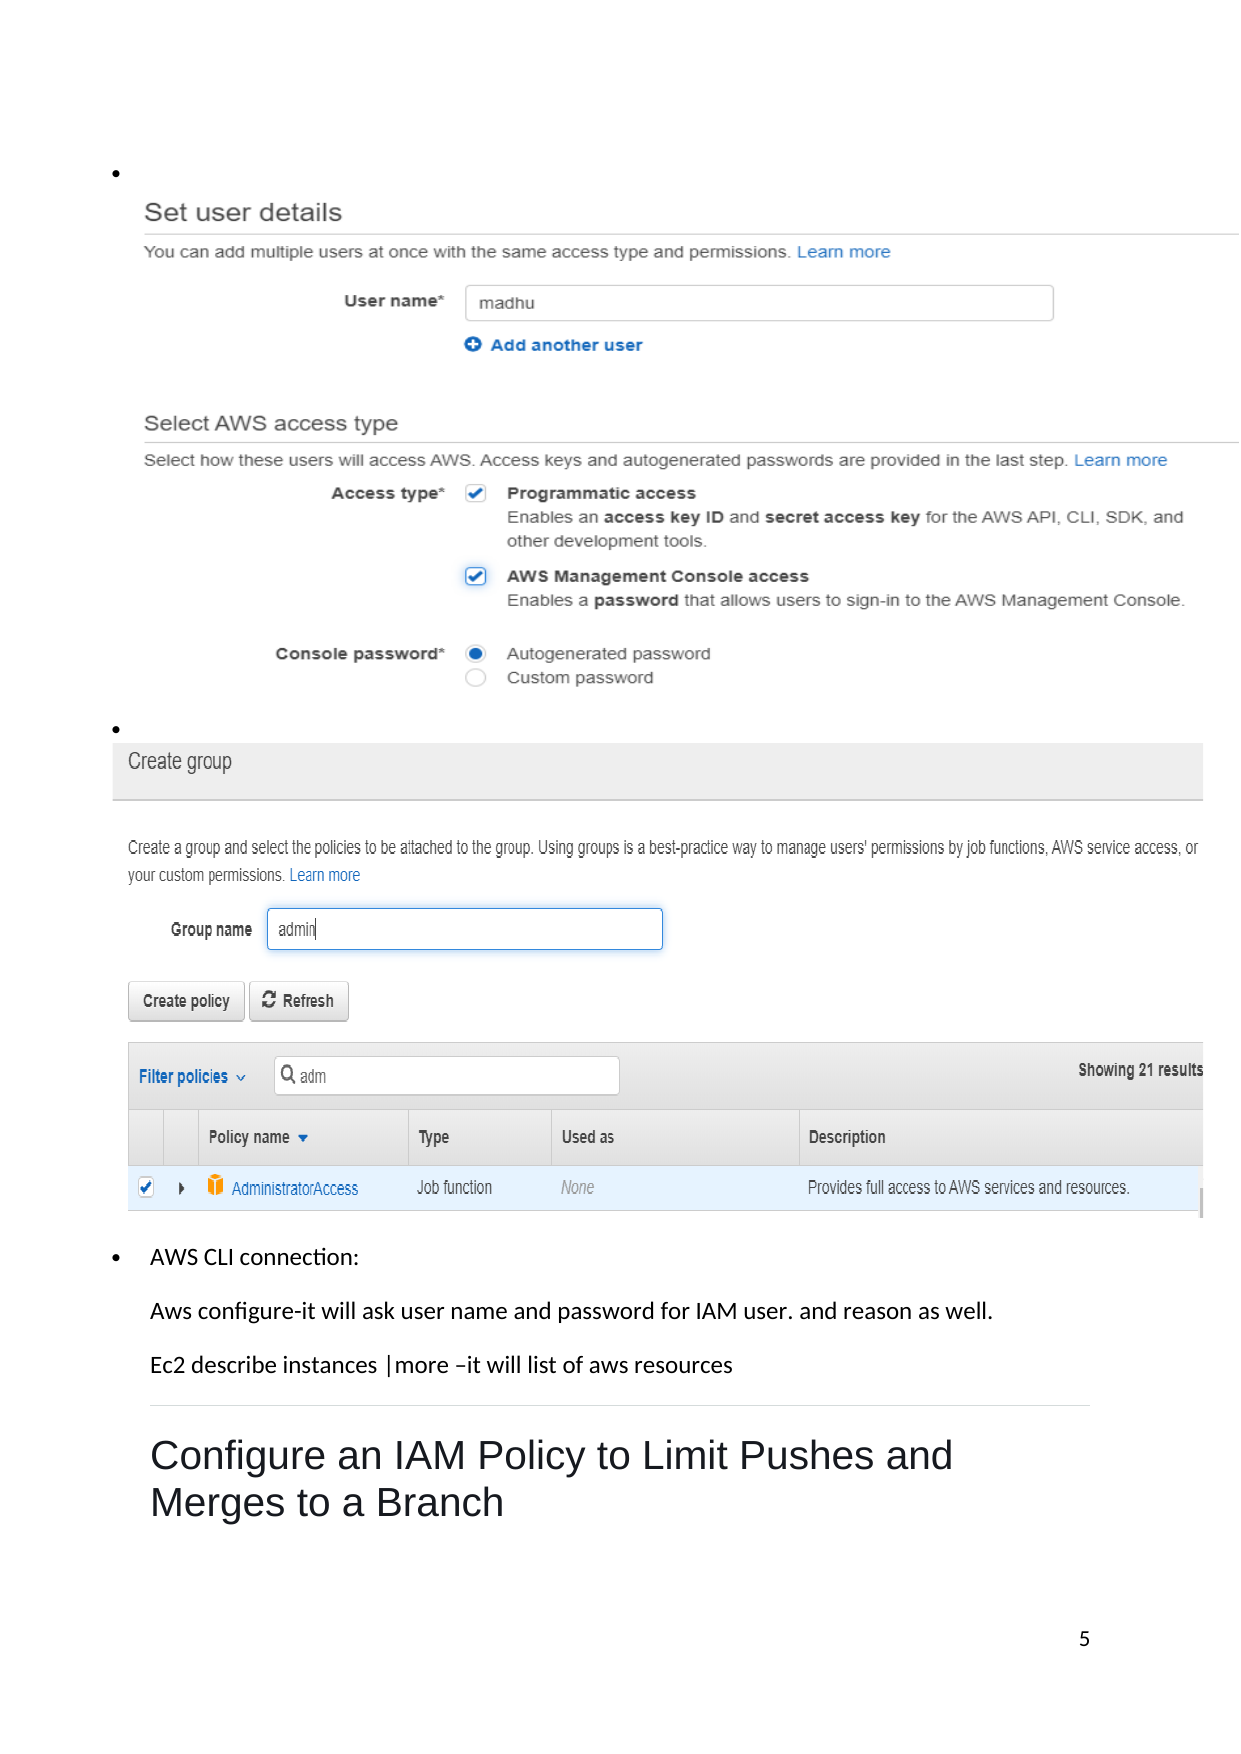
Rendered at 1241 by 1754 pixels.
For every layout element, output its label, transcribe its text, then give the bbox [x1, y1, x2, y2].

list AWS CLI connection: [112, 1234, 1090, 1271]
text Ec2 describe instances |more –it will list of aws resources [150, 1342, 1090, 1380]
picture [112, 743, 1204, 1218]
subtitle Configure an IAM Policy to Limit Pushes and Merges to a Branch [150, 1406, 1090, 1525]
text Aws configure-it will ask user name and password for IAM user. and reason as well. [150, 1288, 1090, 1326]
picture [112, 187, 1239, 689]
